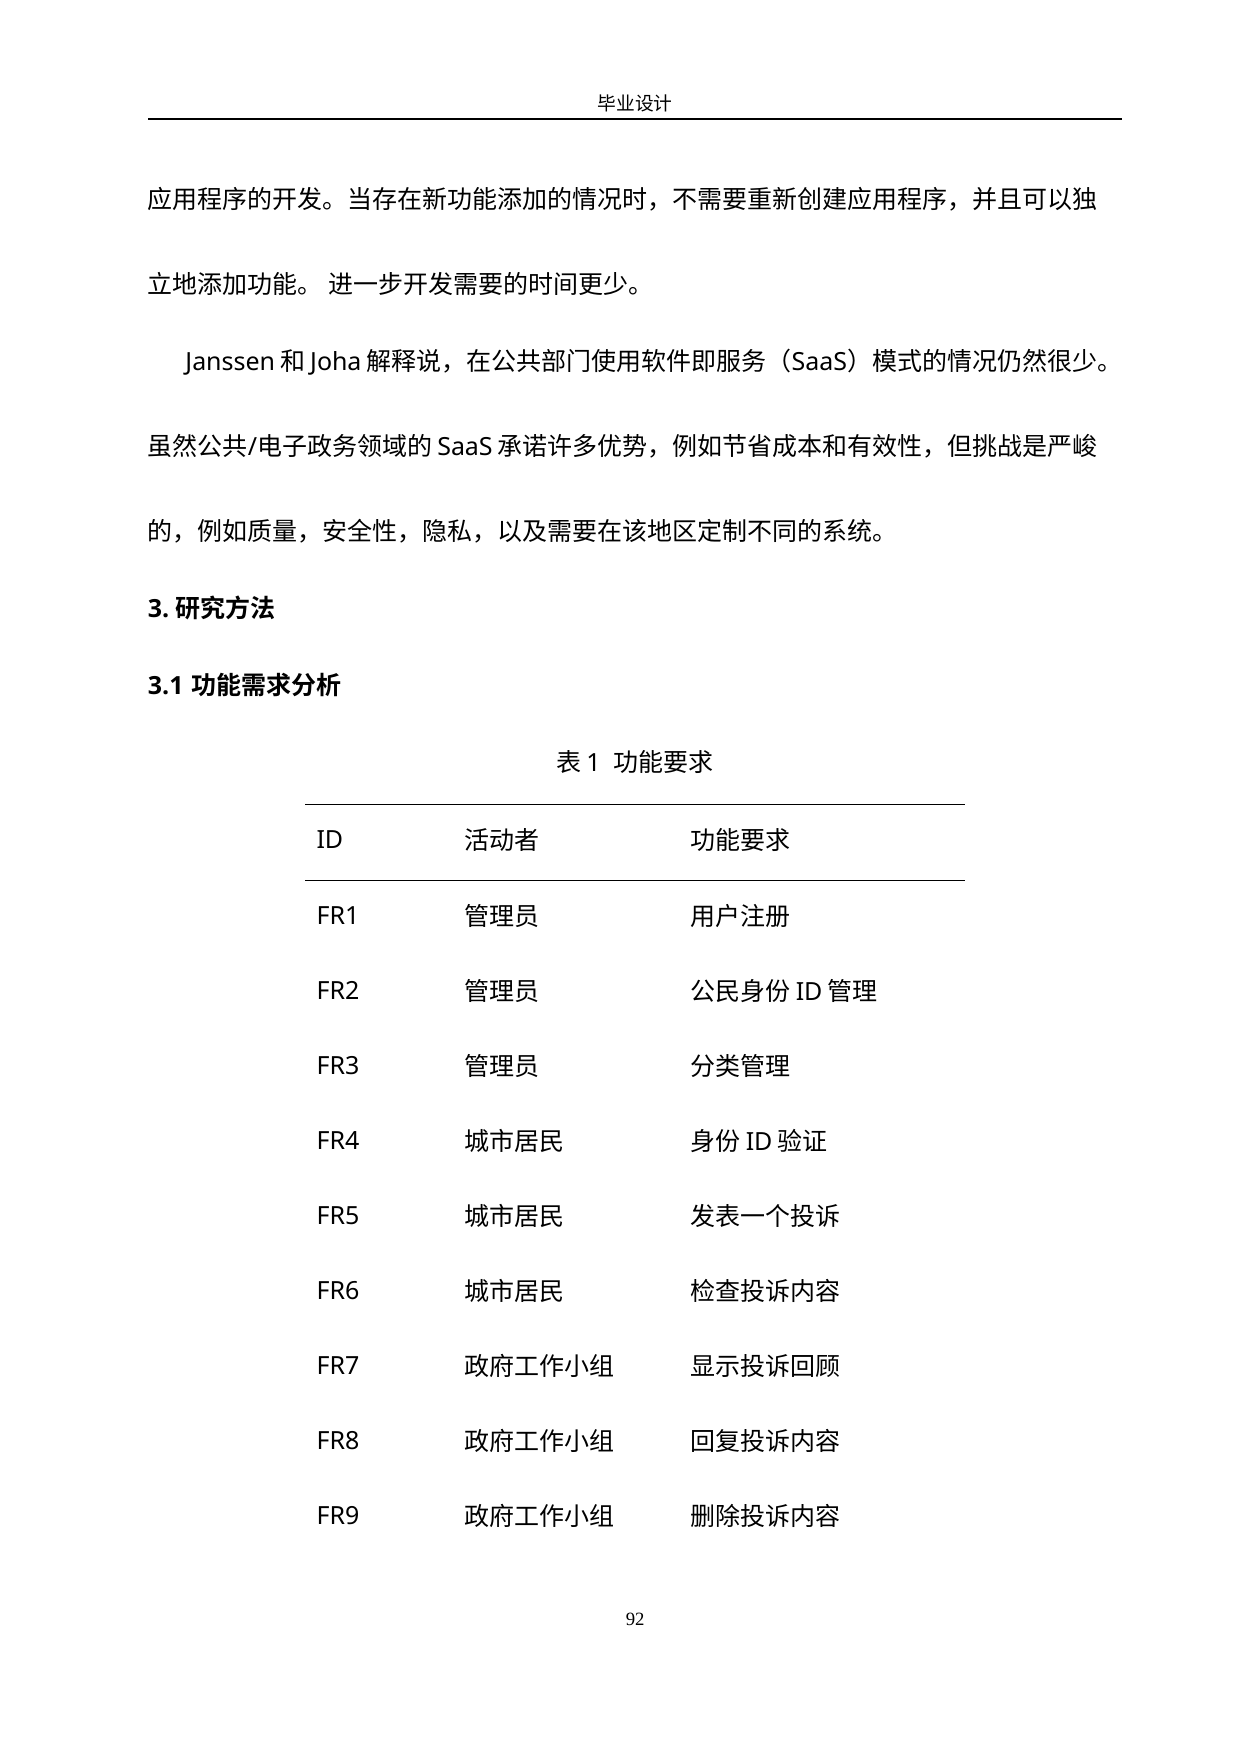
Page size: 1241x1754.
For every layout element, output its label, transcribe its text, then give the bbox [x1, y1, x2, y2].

table_header 功能要求 [679, 805, 964, 879]
table_cell 检查投诉内容 [679, 1256, 964, 1331]
table_cell 政府工作小组 [453, 1406, 679, 1481]
table_cell FR6 [305, 1256, 453, 1331]
list 功能需求分析 [148, 649, 1122, 717]
table_cell 回复投诉内容 [679, 1406, 964, 1481]
table_cell FR2 [305, 956, 453, 1031]
table_cell 城市居民 [453, 1181, 679, 1256]
table_cell 管理员 [453, 1031, 679, 1106]
table_cell FR4 [305, 1106, 453, 1181]
table_cell 政府工作小组 [453, 1331, 679, 1406]
table_cell 城市居民 [453, 1106, 679, 1181]
table_cell 公民身份ID管理 [679, 956, 964, 1031]
table_cell 城市居民 [453, 1256, 679, 1331]
table_cell 身份ID验证 [679, 1106, 964, 1181]
table_cell FR1 [305, 881, 453, 956]
table_header 活动者 [453, 805, 679, 879]
table_cell FR3 [305, 1031, 453, 1106]
table_cell FR5 [305, 1181, 453, 1256]
table_cell FR9 [305, 1481, 453, 1556]
table_cell 分类管理 [679, 1031, 964, 1106]
table_cell 删除投诉内容 [679, 1481, 964, 1556]
list 研究方法 [148, 572, 1122, 640]
table_cell 管理员 [453, 956, 679, 1031]
table_cell 管理员 [453, 881, 679, 956]
table_cell FR7 [305, 1331, 453, 1406]
text Janssen和Joha解释说，在公共部门使用软件即服务（SaaS）模式的情况仍然很少。虽然公共/电子政务领域的SaaS承诺许多优势，例如节省成本和有效性，但挑战是严峻的，例如质量，安全性，隐私，以及需要在该地区定制不同的系统。 [148, 326, 1122, 563]
text 表1 功能要求 [148, 726, 1122, 794]
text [148, 164, 1122, 317]
table_cell 用户注册 [679, 881, 964, 956]
table_cell 显示投诉回顾 [679, 1331, 964, 1406]
table_header ID [305, 805, 453, 879]
table_cell 政府工作小组 [453, 1481, 679, 1556]
table_cell 发表一个投诉 [679, 1181, 964, 1256]
table_cell FR8 [305, 1406, 453, 1481]
